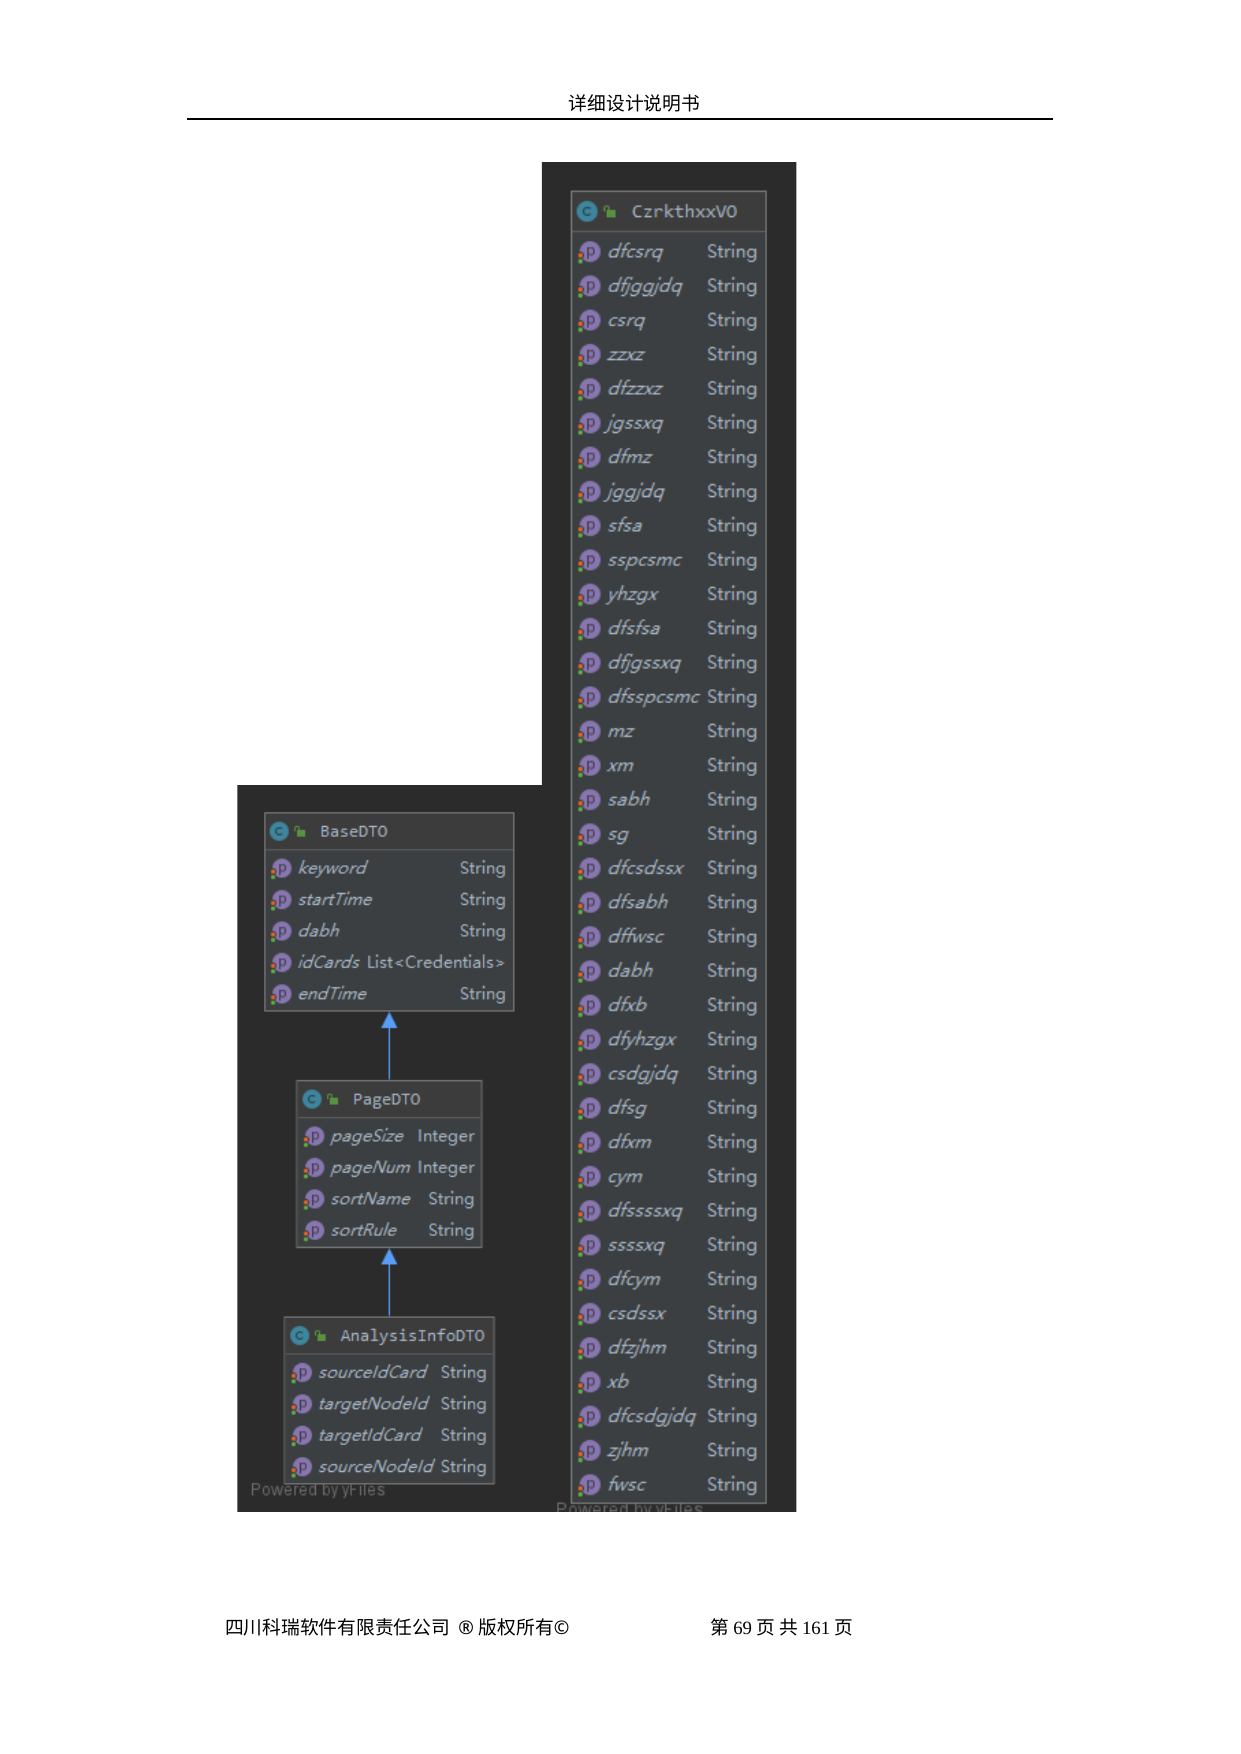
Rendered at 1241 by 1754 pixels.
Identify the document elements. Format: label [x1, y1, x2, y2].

picture [237, 162, 797, 1512]
